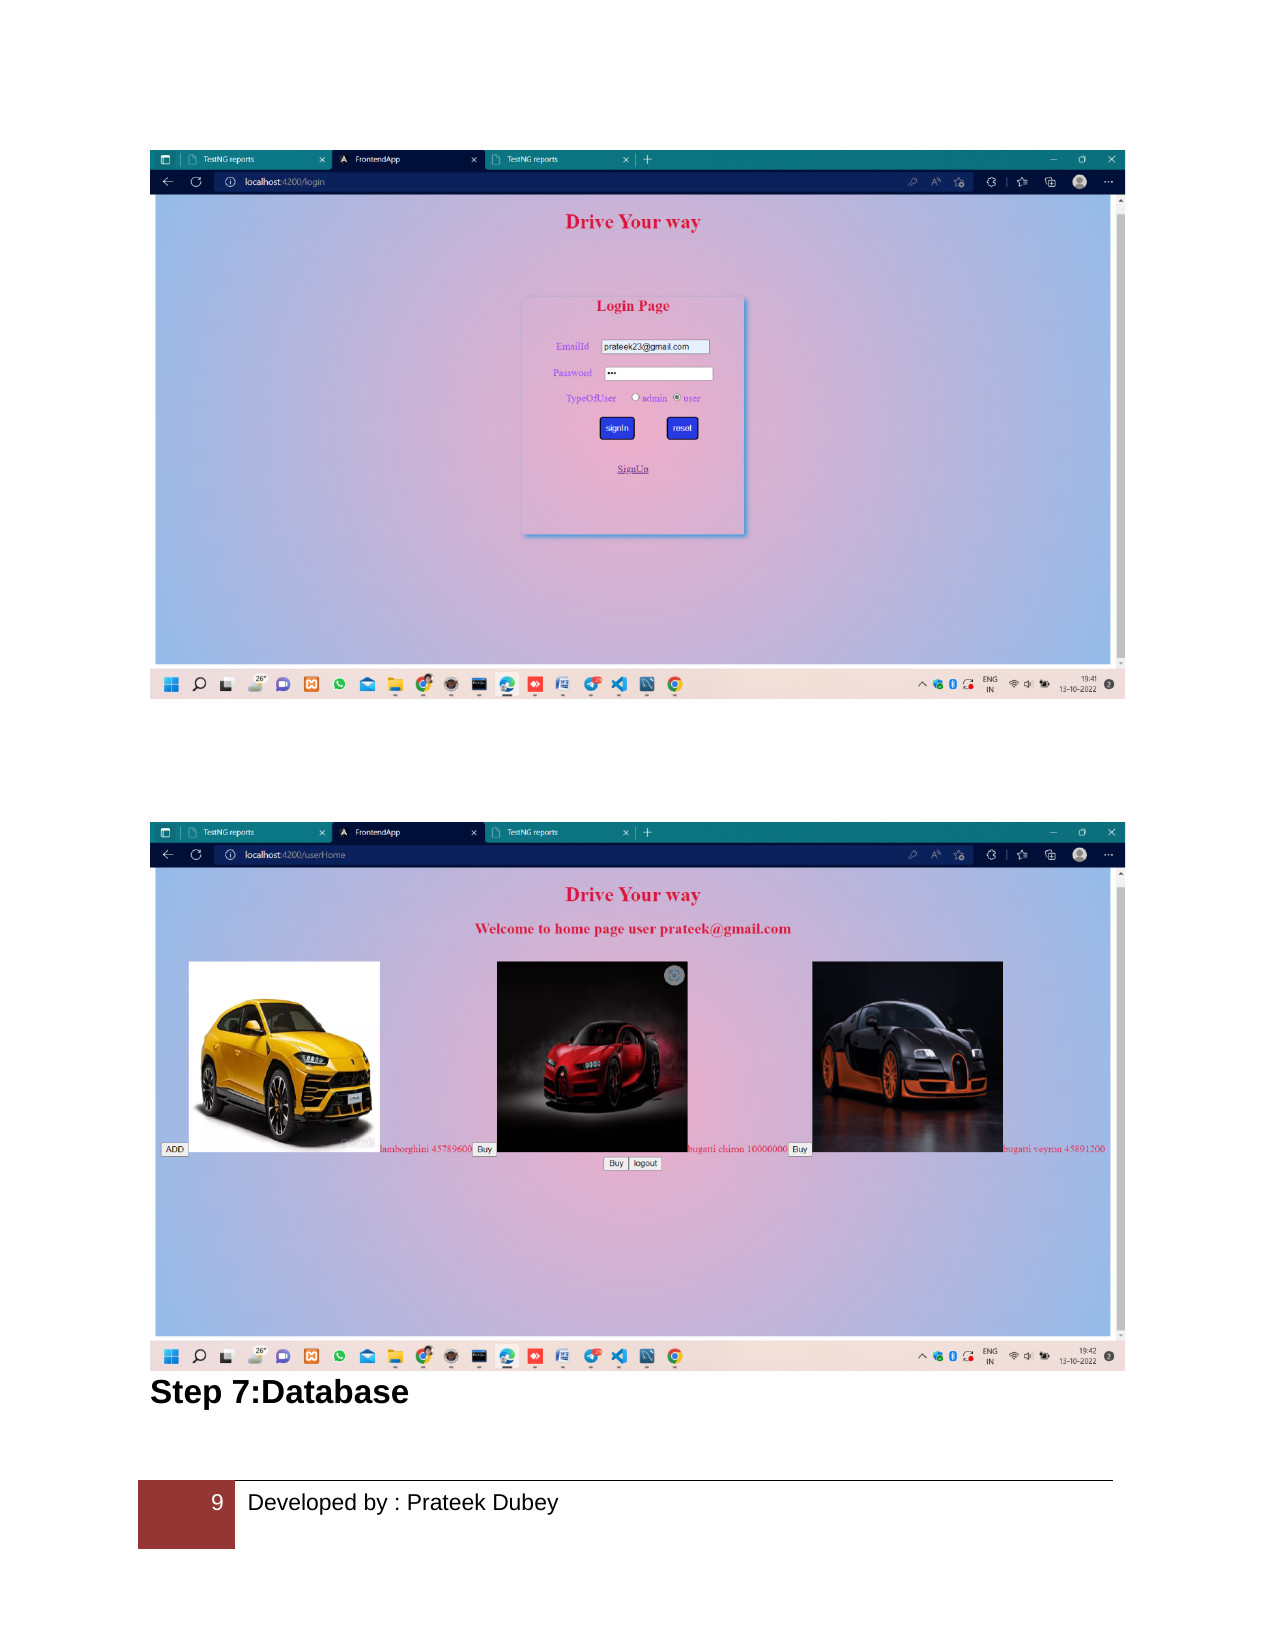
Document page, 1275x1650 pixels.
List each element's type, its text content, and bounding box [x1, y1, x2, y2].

text Step 7:Database [150, 1372, 1125, 1411]
picture [150, 822, 1125, 1371]
picture [150, 150, 1125, 699]
